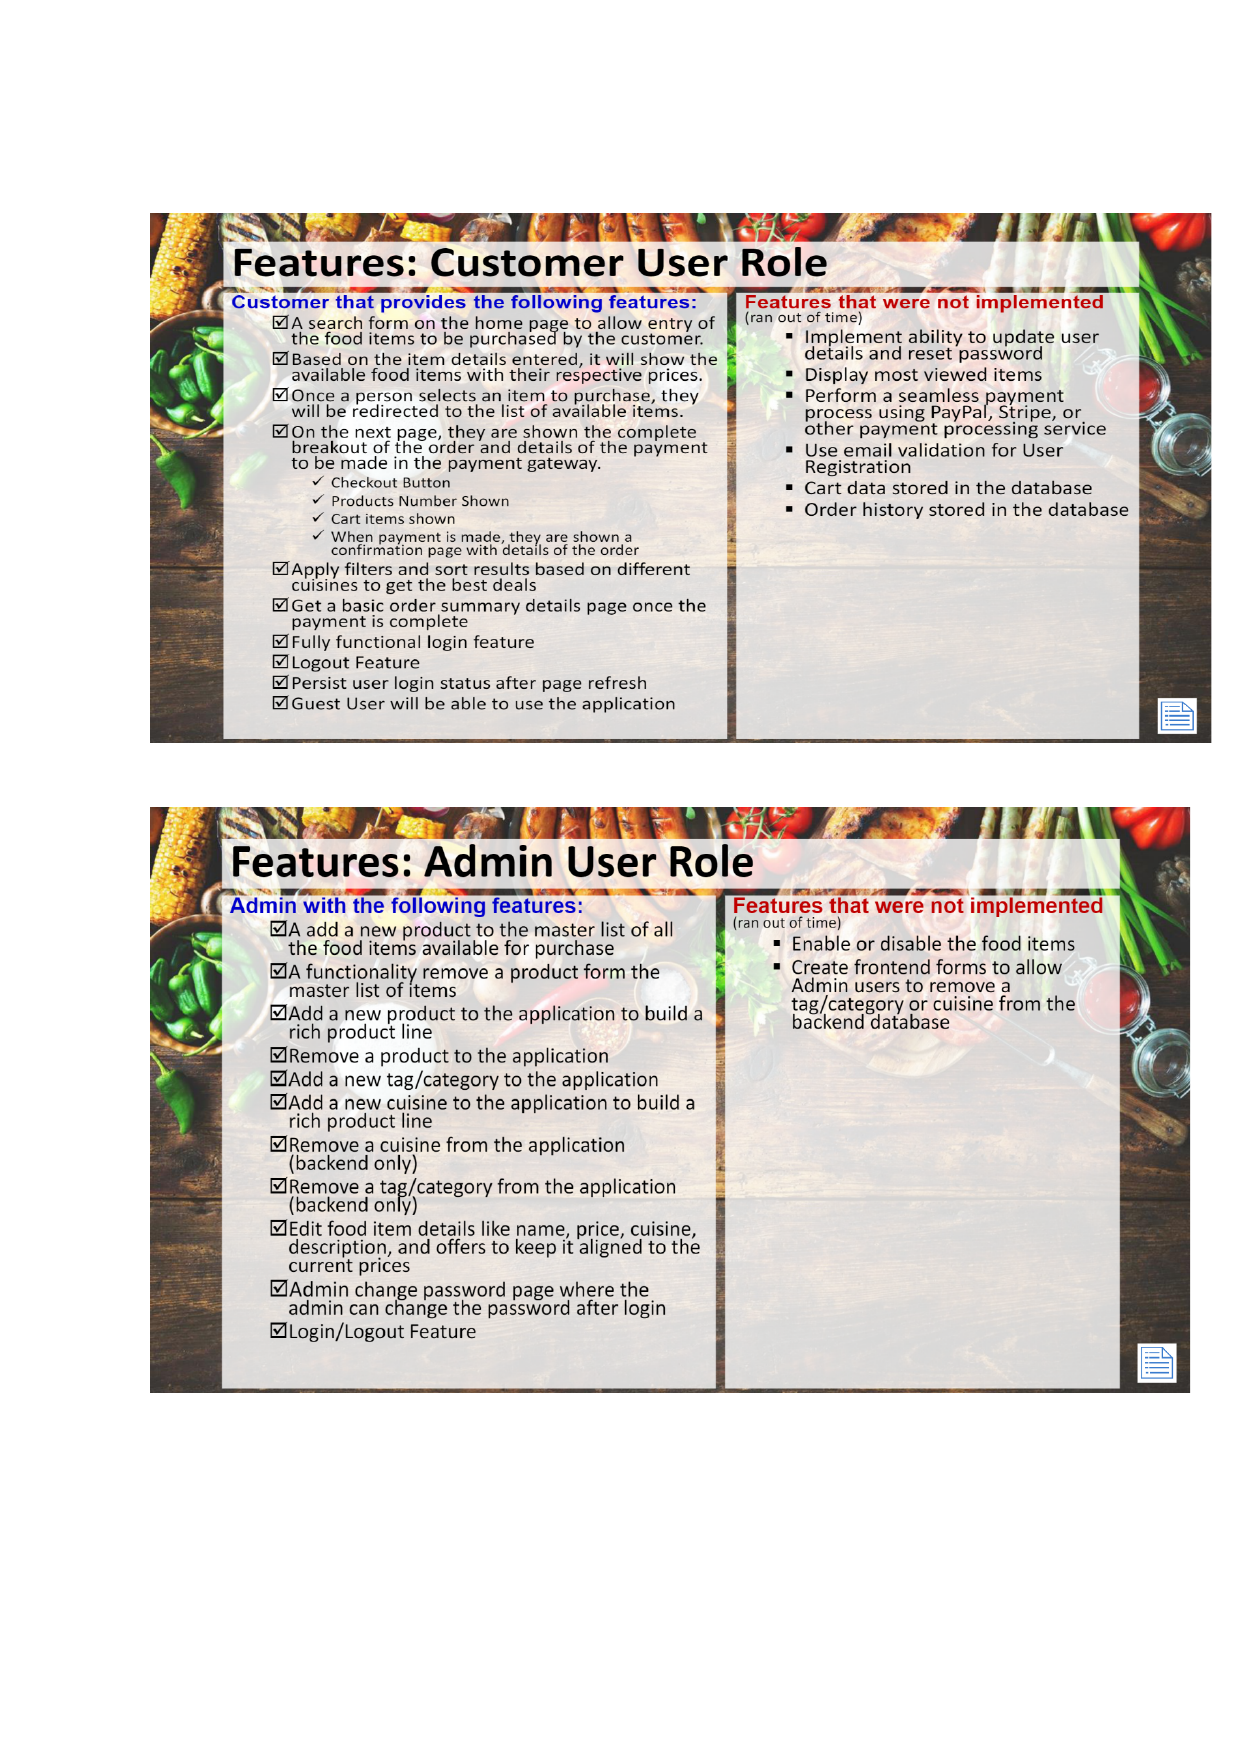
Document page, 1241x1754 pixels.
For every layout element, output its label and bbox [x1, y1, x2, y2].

picture [150, 807, 1191, 1393]
picture [150, 213, 1212, 743]
